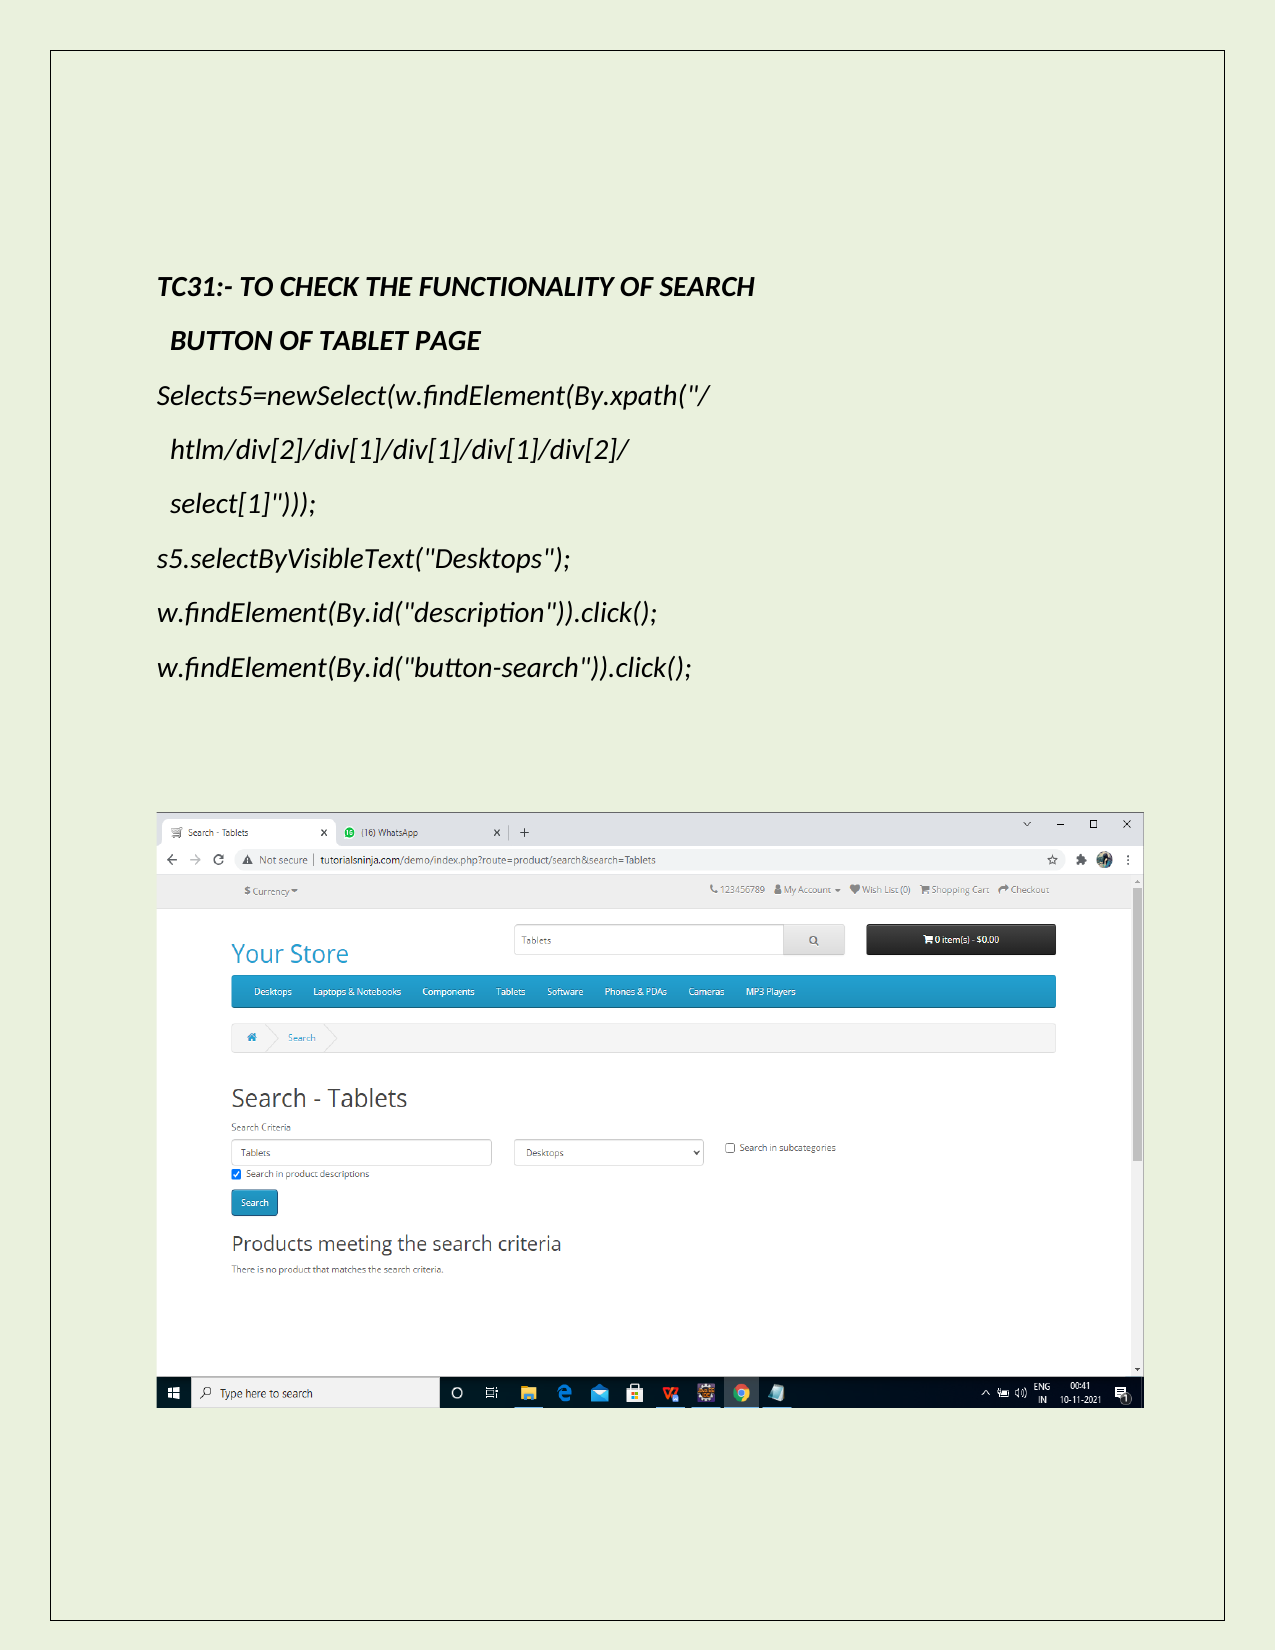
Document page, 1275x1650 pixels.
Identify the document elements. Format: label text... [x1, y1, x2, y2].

text TC31:- TO CHECK THE FUNCTIONALITY OF SEARCH BUTTON OF TABLET PAGE [157, 268, 764, 358]
text w.findElement(By.id("description")).click(); [157, 594, 764, 630]
text w.findElement(By.id("button-search")).click(); [157, 649, 764, 684]
picture [156, 812, 1144, 1408]
text s5.selectByVisibleText("Desktops"); [157, 540, 764, 576]
text Selects5=newSelect(w.findElement(By.xpath("/htlm/div[2]/div[1]/div[1]/div[1]/div[2]/select[1]"))); [157, 377, 764, 521]
